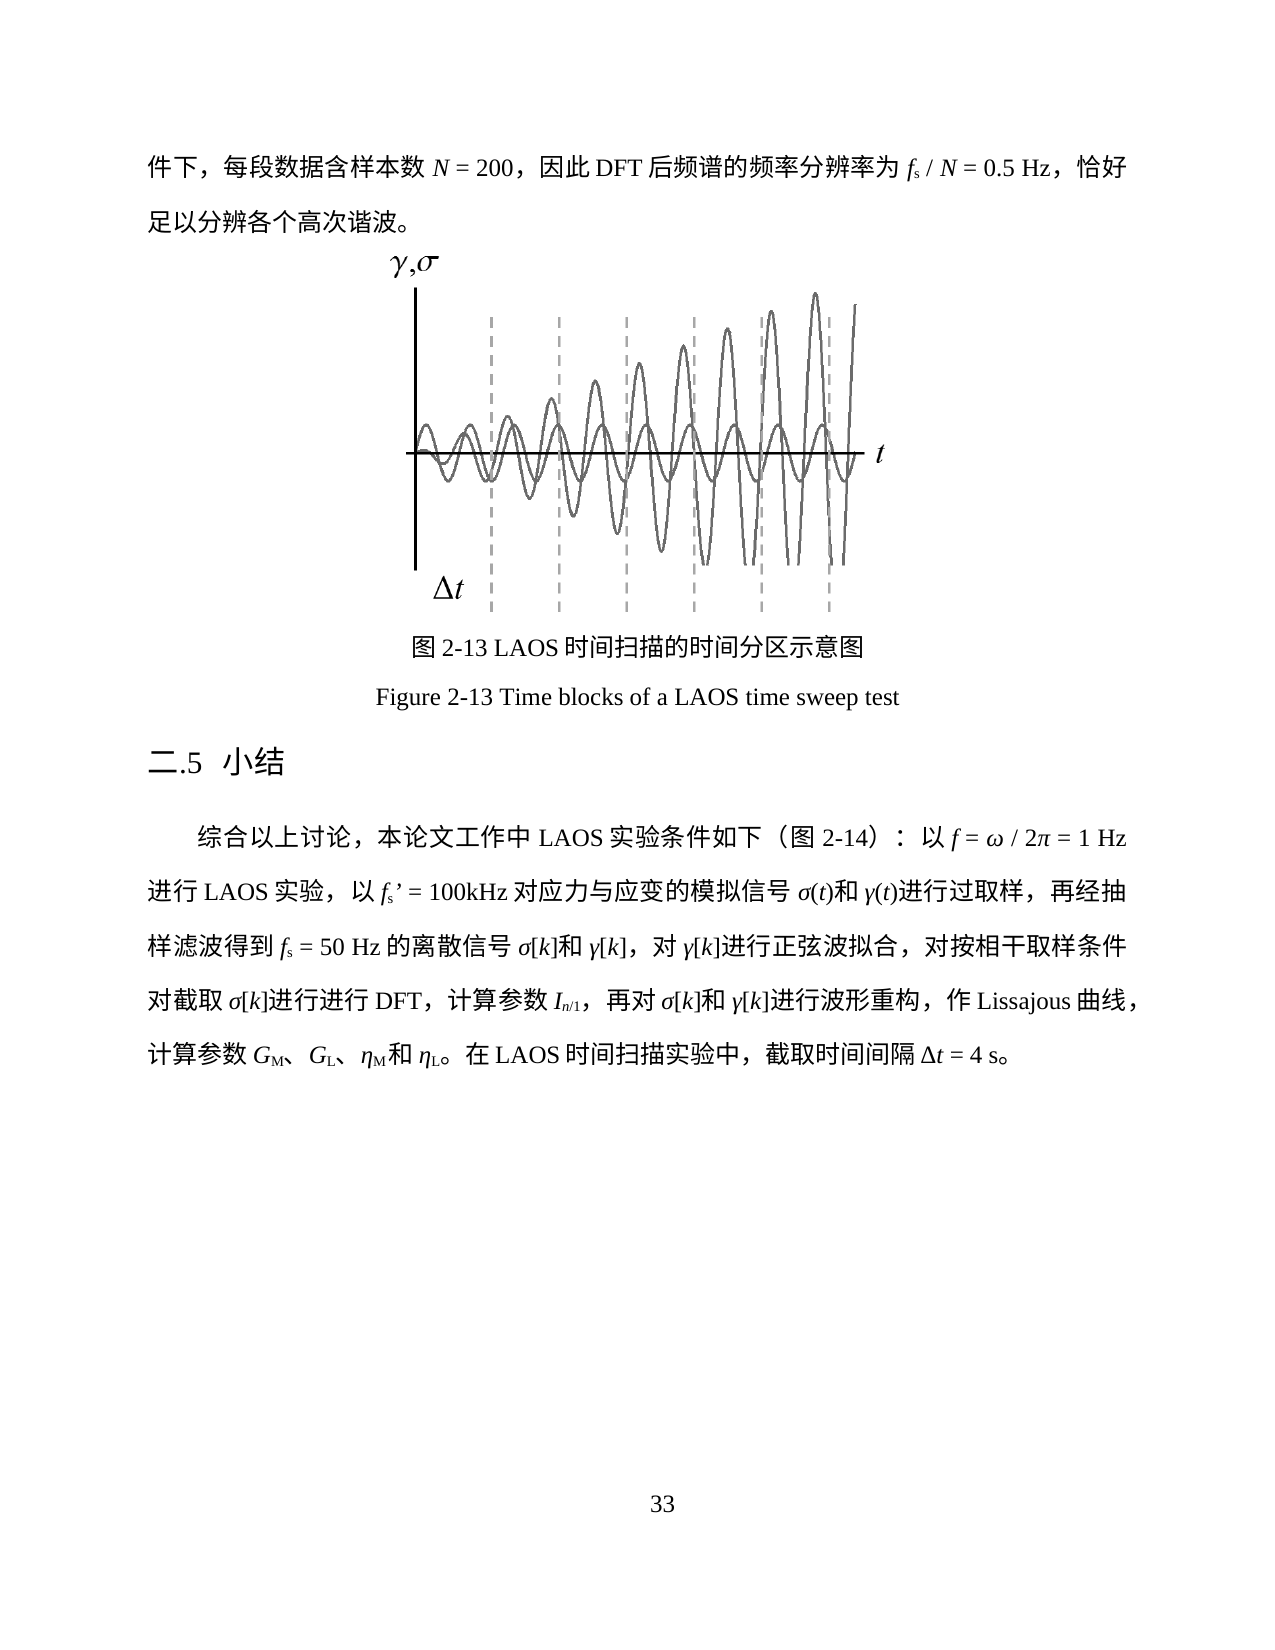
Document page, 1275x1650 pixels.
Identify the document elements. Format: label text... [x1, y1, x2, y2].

subtitle 小结 [148, 737, 1127, 782]
picture [390, 256, 885, 612]
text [148, 148, 1127, 238]
